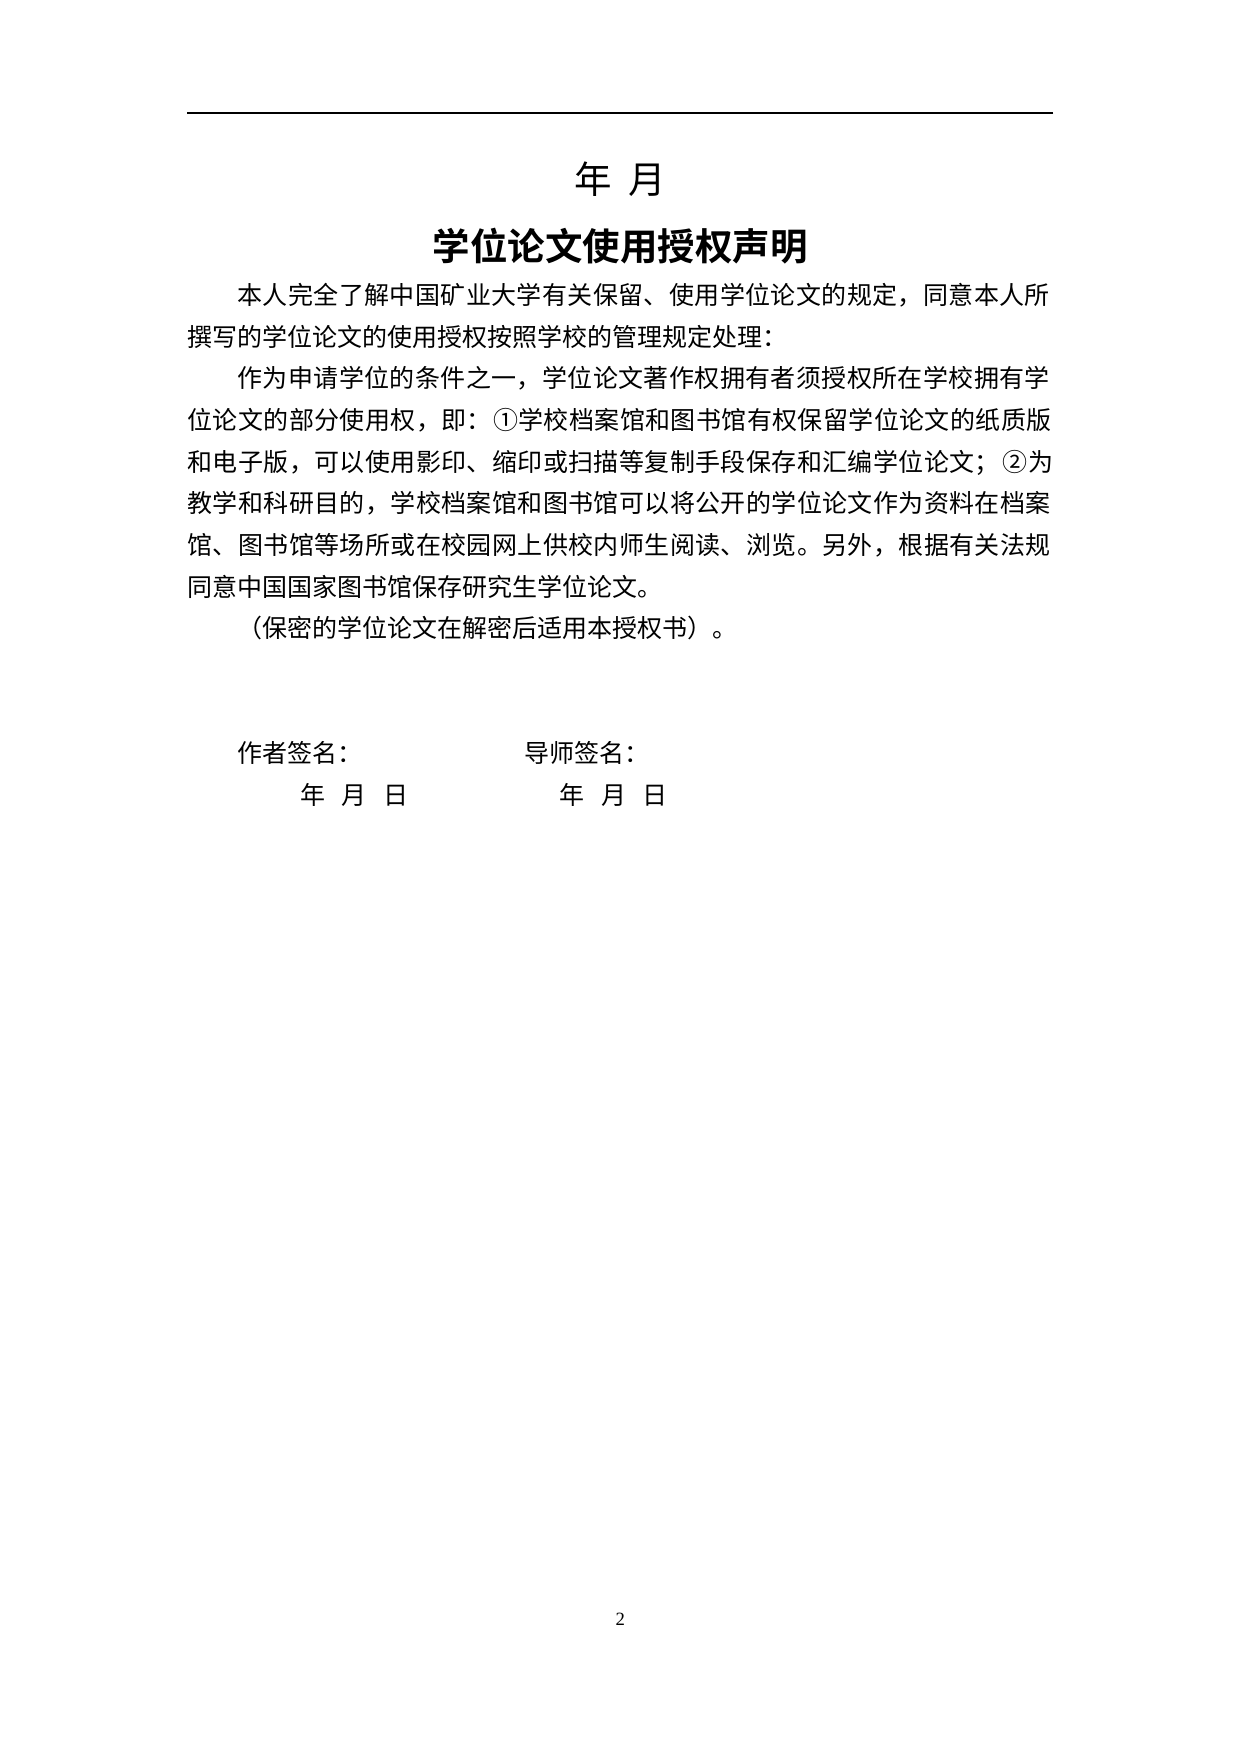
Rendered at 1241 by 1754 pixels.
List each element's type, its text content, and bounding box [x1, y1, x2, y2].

text 本人完全了解中国矿业大学有关保留、使用学位论文的规定，同意本人所撰写的学位论文的使用授权按照学校的管理规定处理： [187, 271, 1053, 354]
text 作者签名： 导师签名： [187, 729, 1053, 771]
text 作为申请学位的条件之一，学位论文著作权拥有者须授权所在学校拥有学位论文的部分使用权，即：①学校档案馆和图书馆有权保留学位论文的纸质版和电子版，可以使用影印、缩印或扫描等复制手段保存和汇编学位论文；②为教学和科研目的，学校档案馆和图书馆可以将公开的学位论文作为资料在档案馆、图书馆等场所或在校园网上供校内师生阅读、浏览。另外，根据有关法规，同意中国国家图书馆保存研究生学位论文。 [187, 354, 1053, 604]
text 年 月 [187, 150, 1053, 204]
text 学位论文使用授权声明 [187, 217, 1053, 271]
text （保密的学位论文在解密后适用本授权书）。 [187, 604, 1053, 646]
text 年 月 日 年 月 日 [187, 771, 1053, 813]
